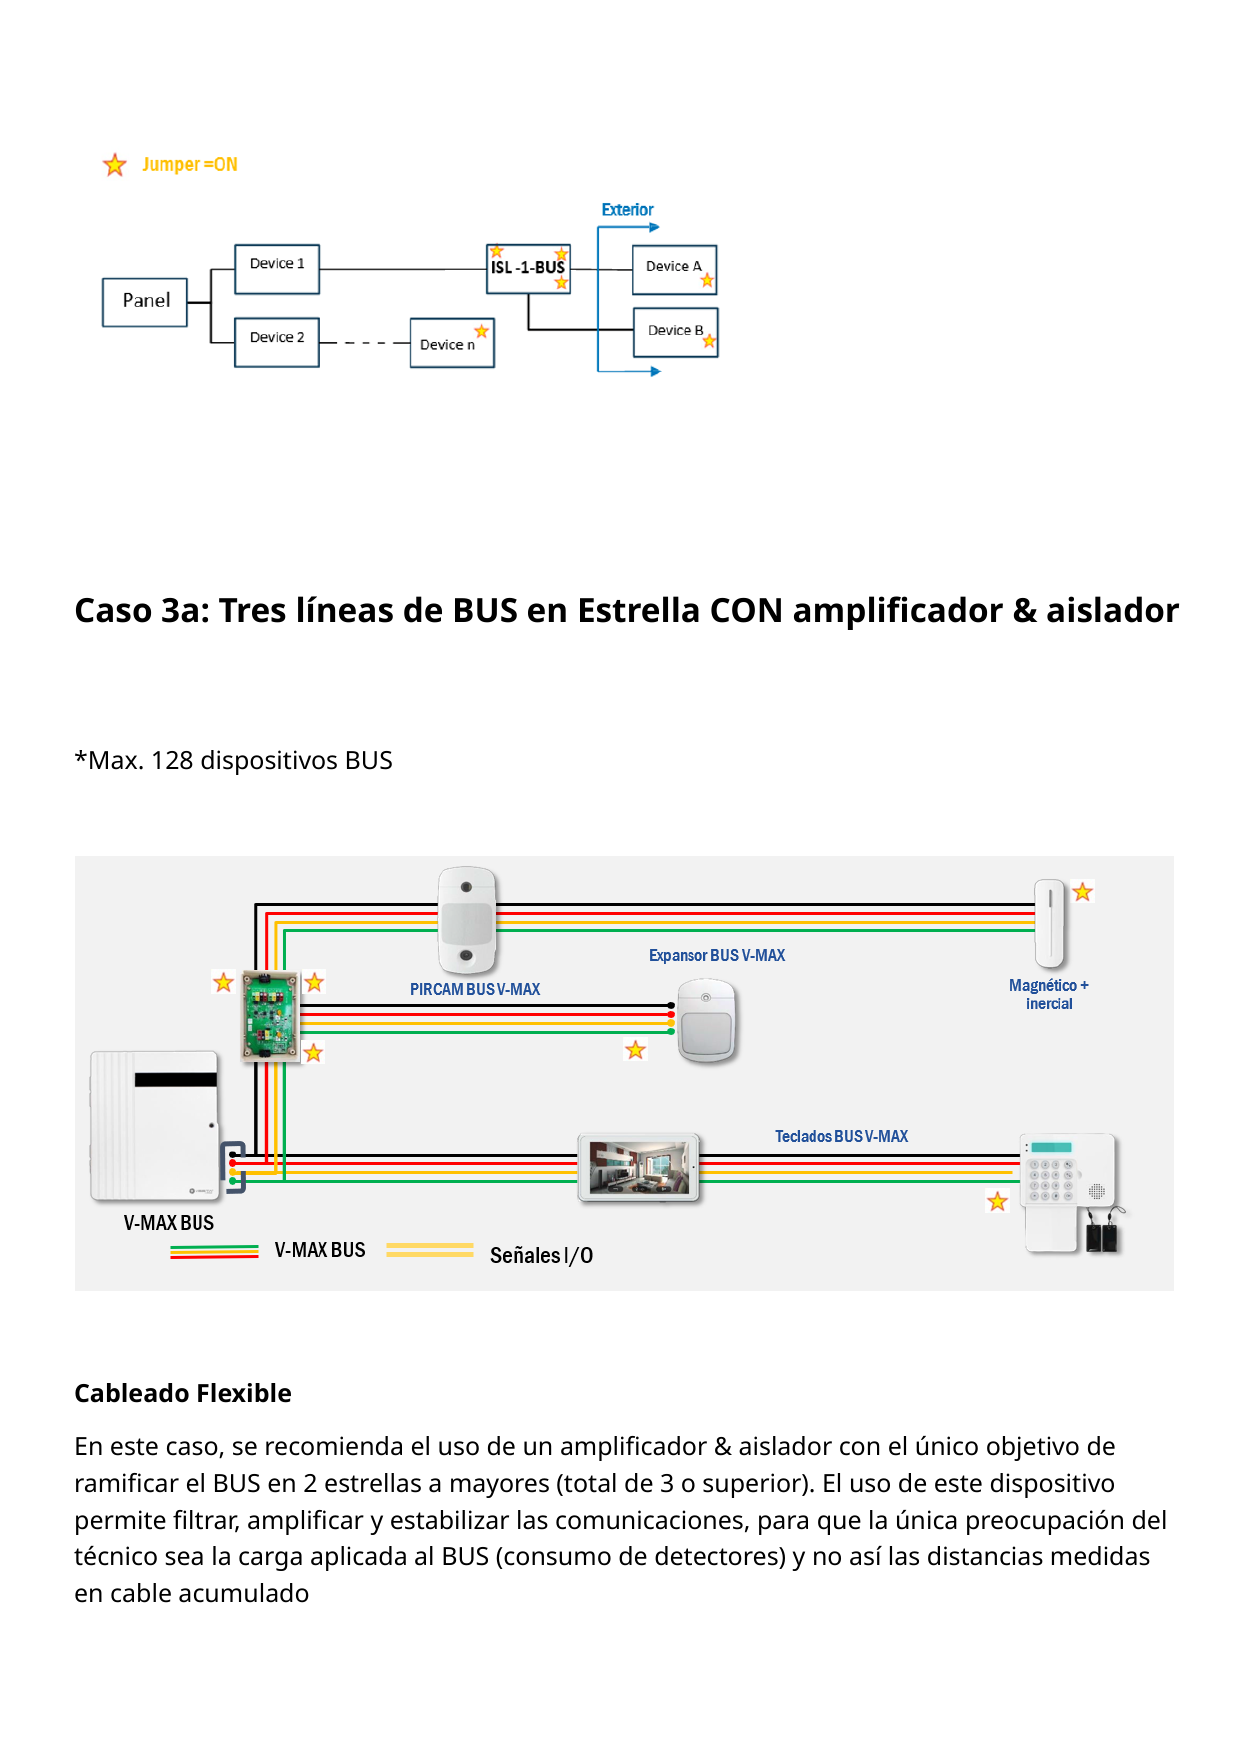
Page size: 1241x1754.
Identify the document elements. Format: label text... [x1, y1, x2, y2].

subtitle Caso 3a: Tres líneas de BUS en Estrella CON amplificador & aislador [74, 587, 1181, 632]
picture [73, 849, 1182, 1303]
text *Max. 128 dispositivos BUS [74, 743, 1181, 777]
text Cableado Flexible [74, 1375, 1181, 1409]
picture [73, 132, 845, 408]
text En este caso, se recomienda el uso de un amplificador & aislador con el único objetivo de ramificar el BUS en 2 estrellas a mayores (total de 3 o superior). El uso de este dispositivo permite filtrar, amplificar y estabilizar las comunicaciones, para que la única preocupación del técnico sea la carga aplicada al BUS (consumo de detectores) y no así las distancias medidas en cable acumulado [74, 1429, 1181, 1610]
